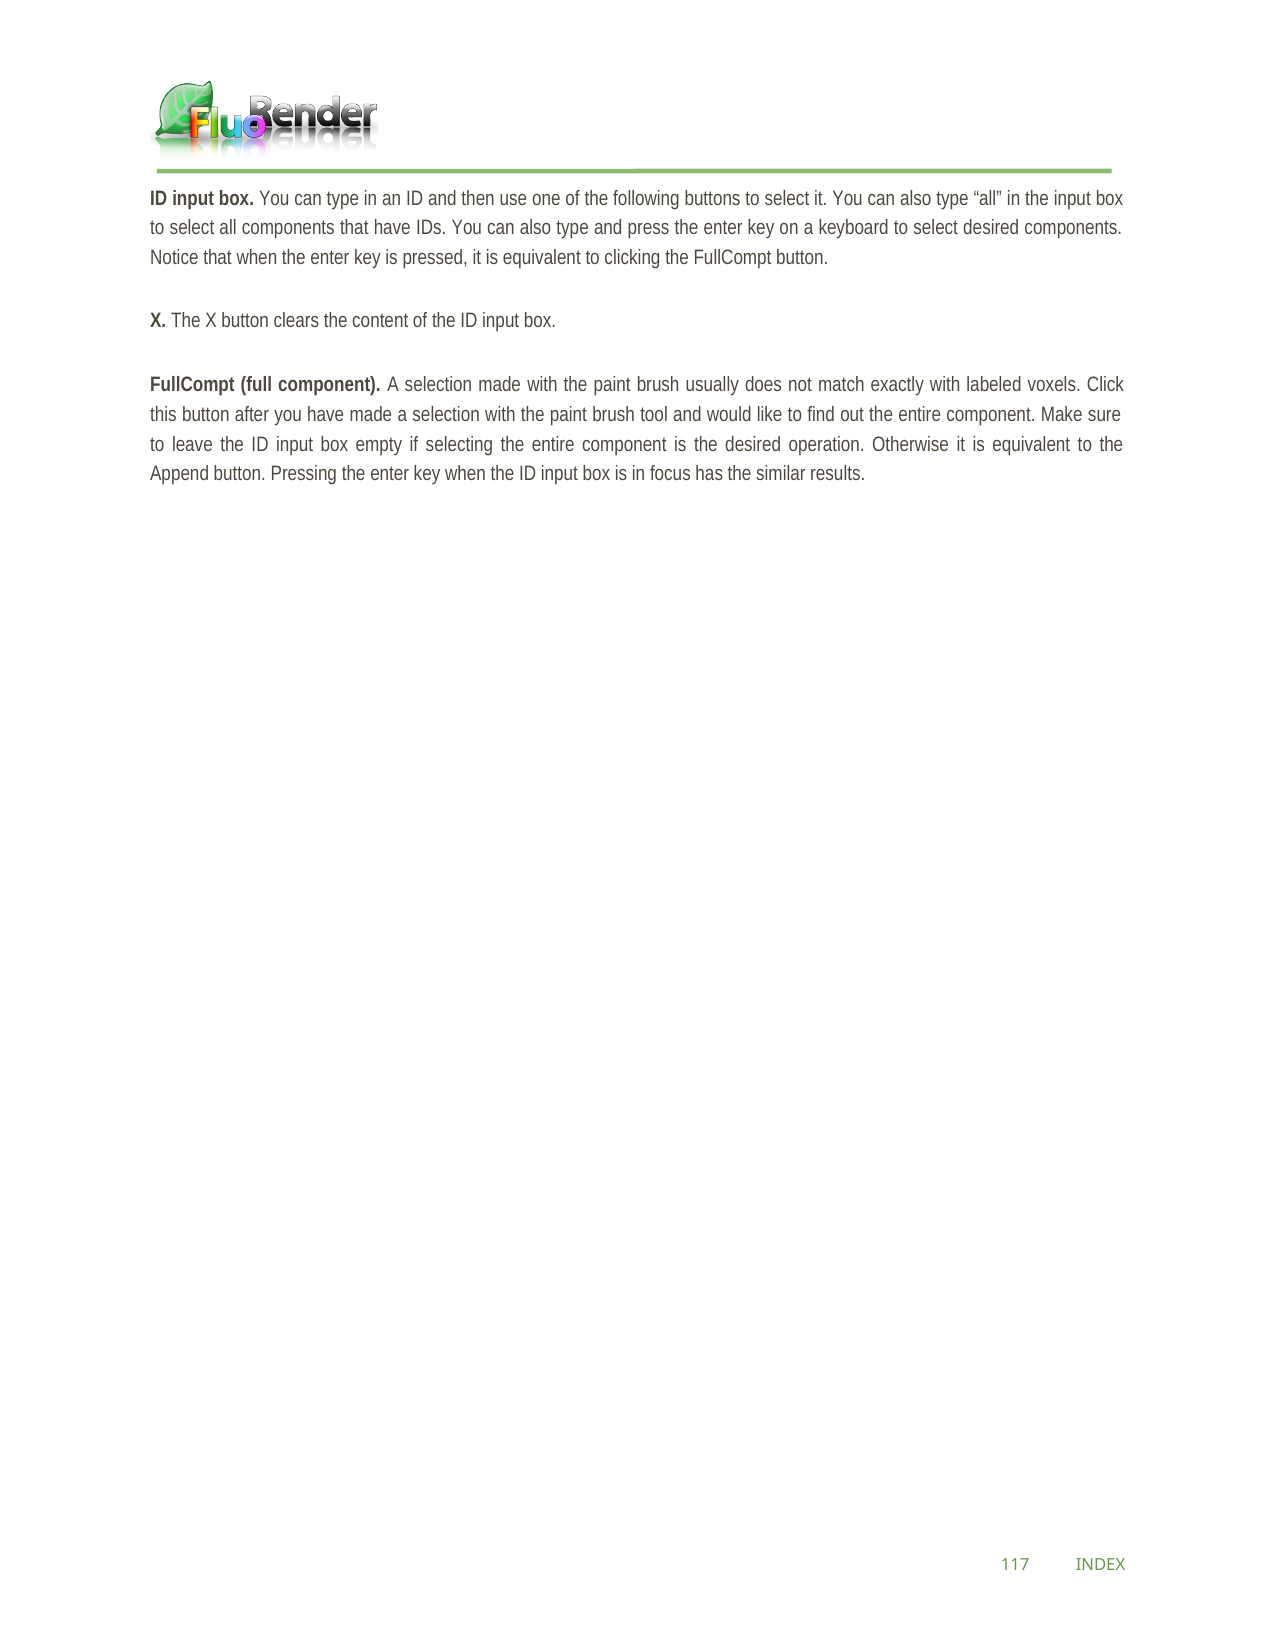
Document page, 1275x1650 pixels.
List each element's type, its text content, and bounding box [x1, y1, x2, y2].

picture [150, 75, 379, 162]
text X. The X button clears the content of the ID input box. [150, 308, 1125, 332]
text FullCompt (full component). A selection made with the paint brush usually does not match exactly with labeled voxels. Click this button after you have made a selection with the paint brush tool and would like to find out the entire component. Make sure to leave the ID input box empty if selecting the entire component is the desired operation. Otherwise it is equivalent to the Append button. Pressing the enter key when the ID input box is in focus has the similar results. [150, 372, 1125, 485]
text ID input box. You can type in an ID and then use one of the following buttons to select it. You can also type “all” in the input box to select all components that have IDs. You can also type and press the enter key on a keyboard to select desired components. Notice that when the enter key is pressed, it is equivalent to clicking the FullCompt button. [150, 185, 1125, 269]
